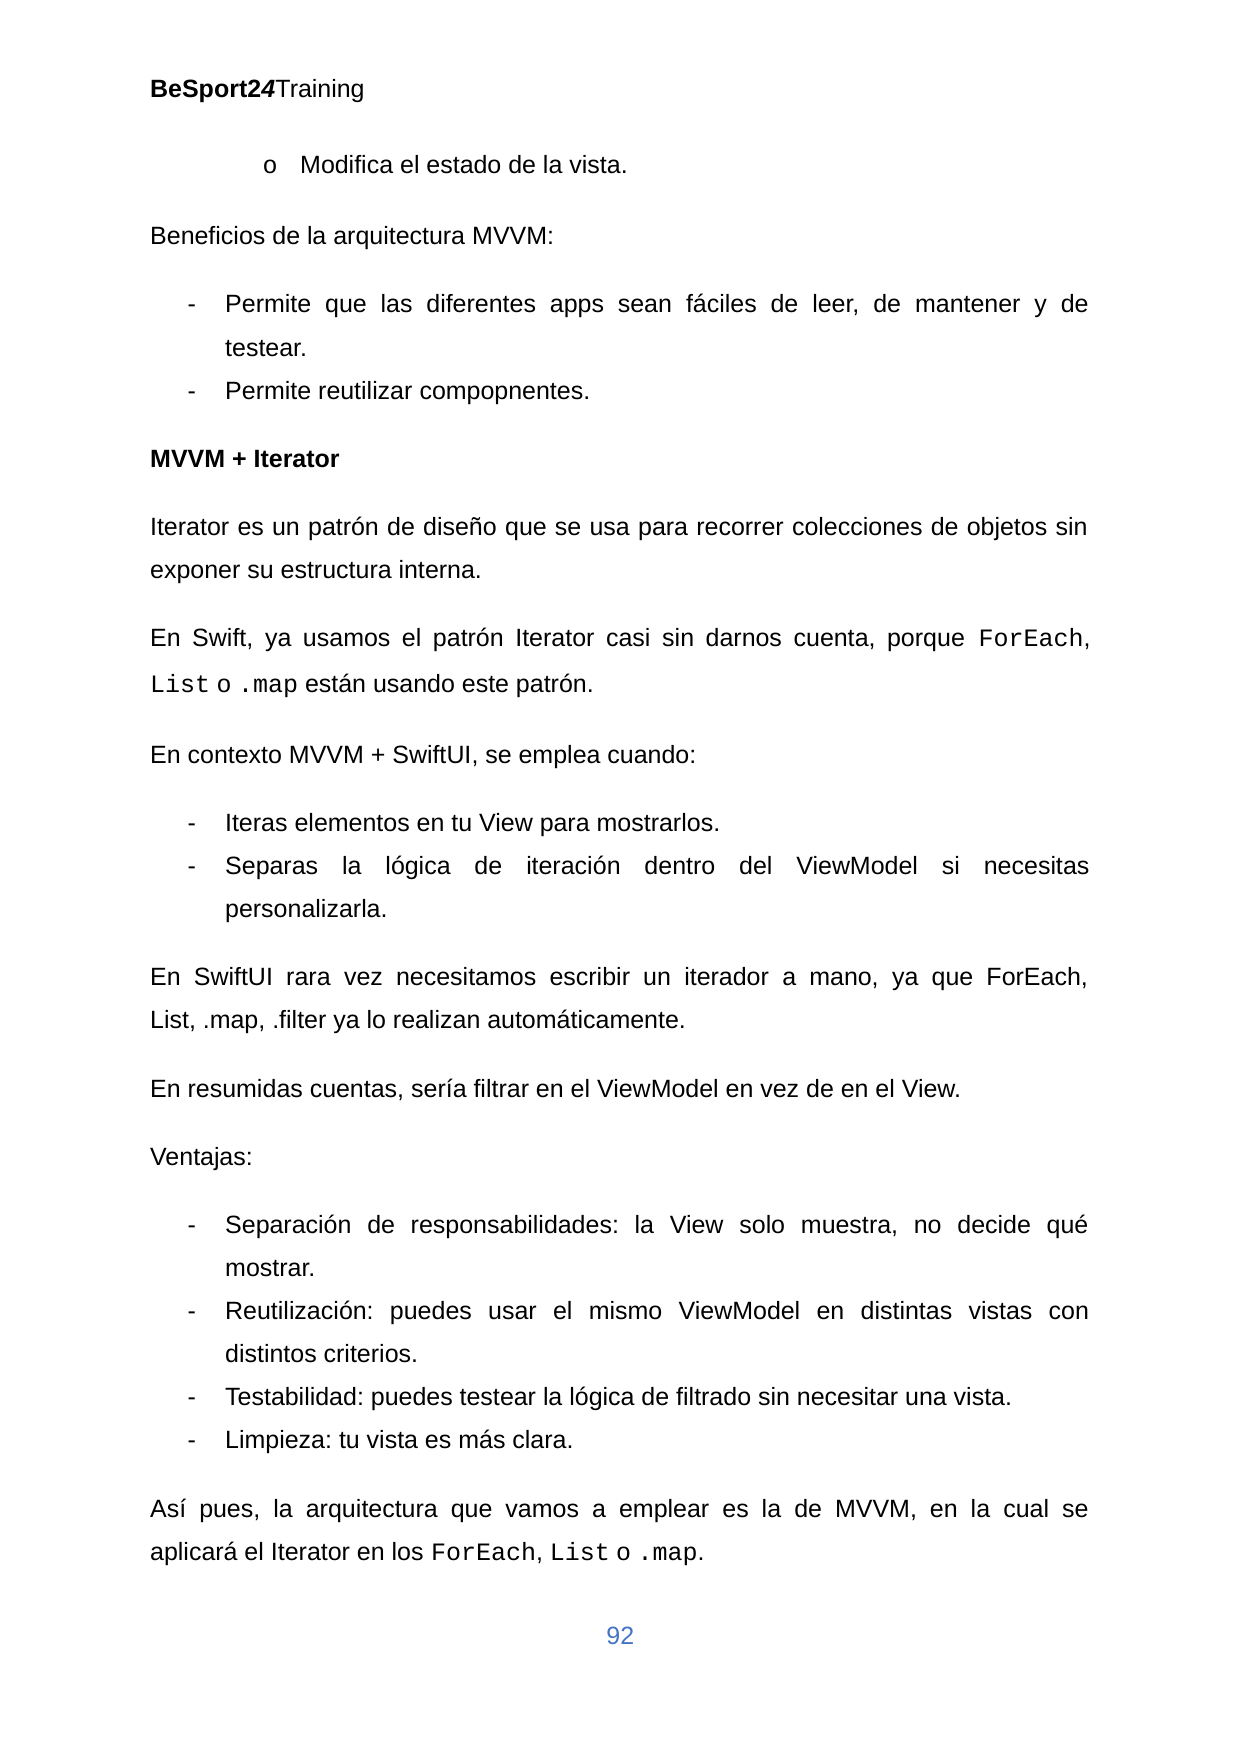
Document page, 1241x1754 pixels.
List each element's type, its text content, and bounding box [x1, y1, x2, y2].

text MVVM + Iterator [150, 444, 1090, 473]
list Iteras elementos en tu View para mostrarlos. [187, 808, 1090, 837]
text Ventajas: [150, 1142, 1090, 1171]
list Separación de responsabilidades: la View solo muestra, no decide qué mostrar. [187, 1210, 1090, 1282]
text Así pues, la arquitectura que vamos a emplear es la de MVVM, en la cual se aplicará el Iterator en los ForEach, List o .map. [150, 1494, 1090, 1568]
list Permite que las diferentes apps sean fáciles de leer, de mantener y de testear. [187, 289, 1090, 361]
text En contexto MVVM + SwiftUI, se emplea cuando: [150, 740, 1090, 769]
list Limpieza: tu vista es más clara. [187, 1426, 1090, 1454]
list Reutilización: puedes usar el mismo ViewModel en distintas vistas con distintos criterios. [187, 1296, 1090, 1368]
text Beneficios de la arquitectura MVVM: [150, 221, 1090, 250]
list Modifica el estado de la vista. [262, 150, 1090, 181]
list Permite reutilizar compopnentes. [187, 376, 1090, 404]
text En SwiftUI rara vez necesitamos escribir un iterador a mano, ya que ForEach, List, .map, .filter ya lo realizan automáticamente. [150, 962, 1090, 1034]
text En resumidas cuentas, sería filtrar en el ViewModel en vez de en el View. [150, 1074, 1090, 1102]
list Testabilidad: puedes testear la lógica de filtrado sin necesitar una vista. [187, 1382, 1090, 1411]
text Iterator es un patrón de diseño que se usa para recorrer colecciones de objetos sin exponer su estructura interna. [150, 512, 1090, 584]
list Separas la lógica de iteración dentro del ViewModel si necesitas personalizarla. [187, 851, 1090, 923]
text En Swift, ya usamos el patrón Iterator casi sin darnos cuenta, porque ForEach, List o .map están usando este patrón. [150, 623, 1090, 699]
